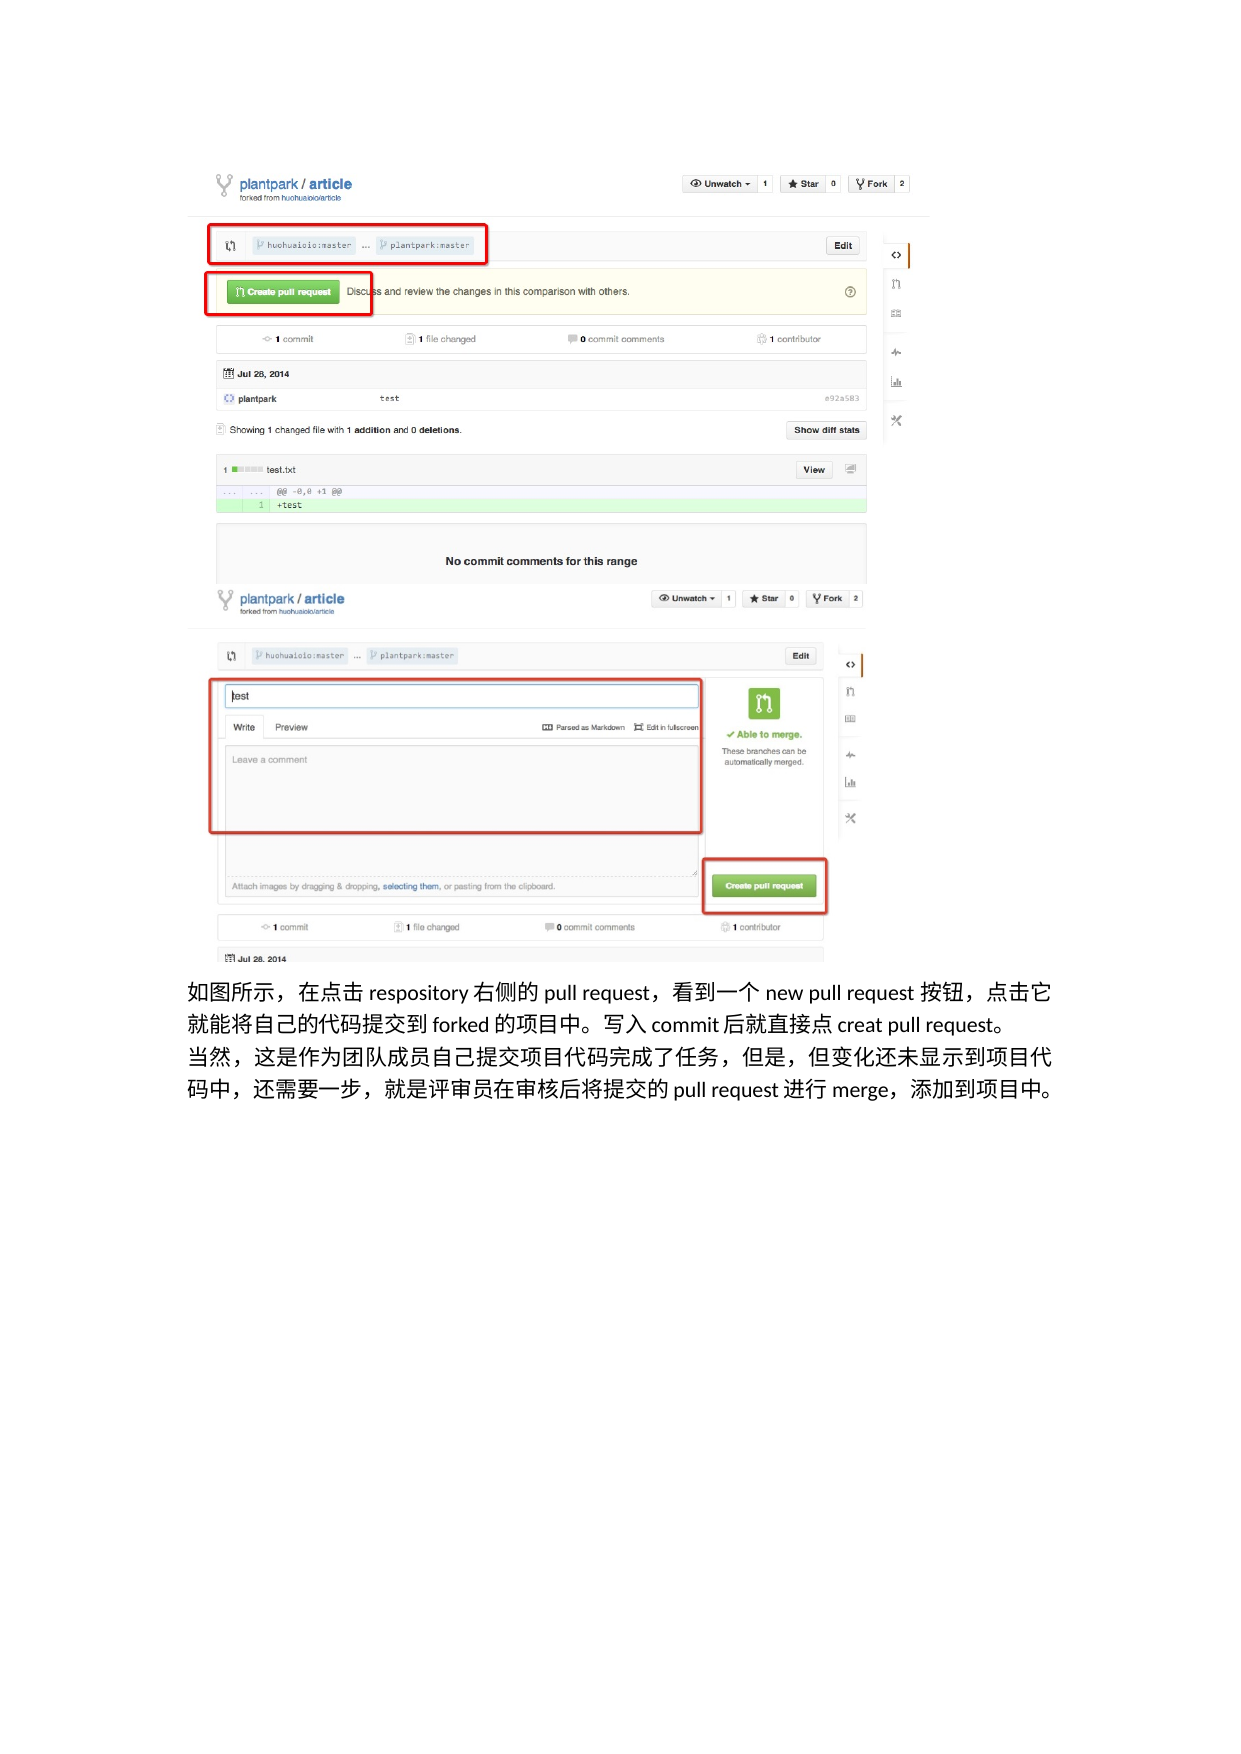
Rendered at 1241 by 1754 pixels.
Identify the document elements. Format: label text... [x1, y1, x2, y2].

text 当然，这是作为团队成员自己提交项目代码完成了任务，但是，但变化还未显示到项目代码中，还需要一步，就是评审员在审核后将提交的pull request 进行merge，添加到项目中。 [187, 1039, 1053, 1104]
text 如图所示，在点击respository右侧的pull request，看到一个new pull request 按钮，点击它就能将自己的代码提交到forked的项目中。写入commit后就直接点creat pull request。 [187, 974, 1053, 1039]
picture [187, 162, 930, 962]
